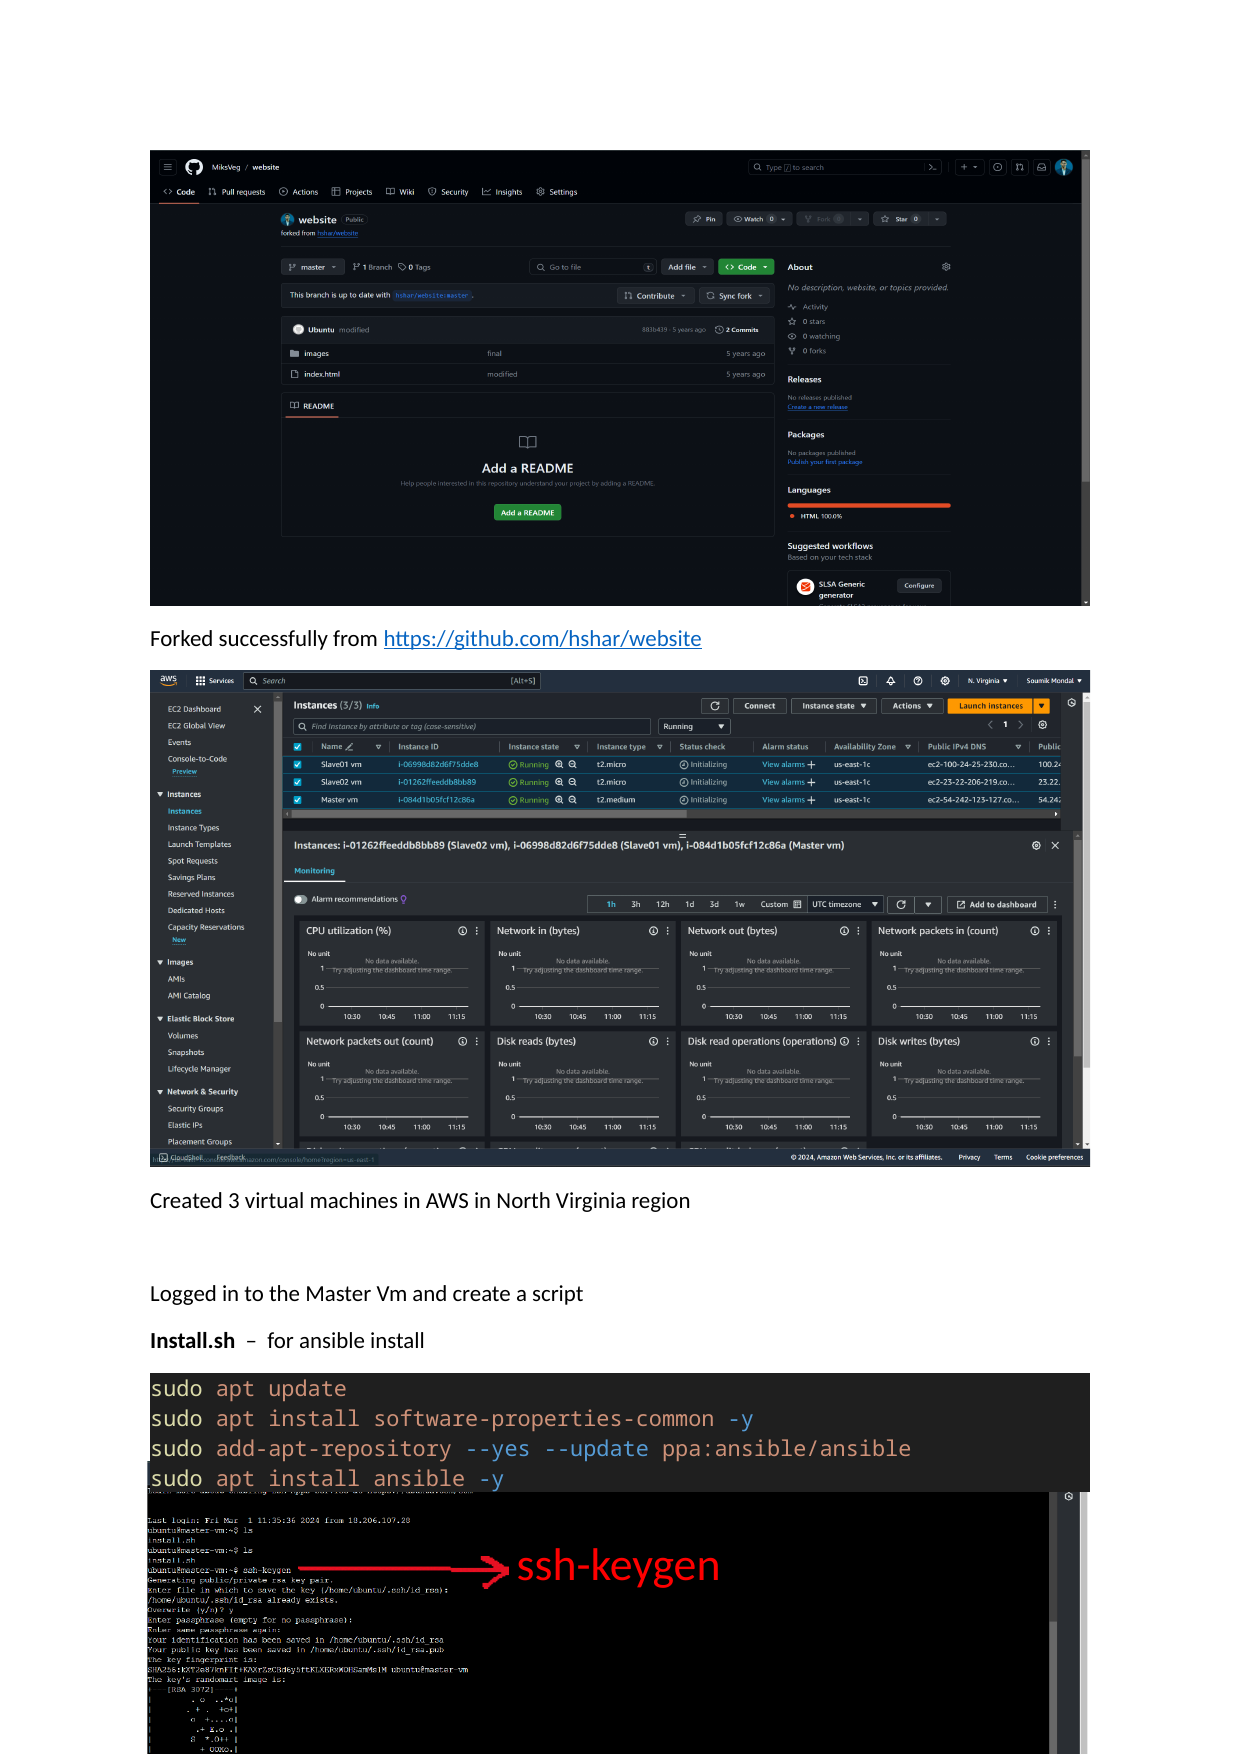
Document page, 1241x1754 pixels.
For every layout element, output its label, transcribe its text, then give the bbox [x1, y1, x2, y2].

picture [150, 670, 1091, 1167]
text Created 3 virtual machines in AWS in North Virginia region [150, 1186, 1090, 1214]
text sudo add-apt-repository --yes --update ppa:ansible/ansible [150, 1433, 1090, 1463]
picture [150, 150, 1090, 606]
text Install.sh – for ansible install [150, 1326, 1090, 1354]
text Logged in to the Master Vm and create a script [150, 1279, 1090, 1307]
text sudo apt update [150, 1373, 1090, 1403]
text sudo apt install software-properties-common -y [150, 1403, 1090, 1433]
picture [147, 1461, 1088, 1754]
text sudo apt install ansible -y [150, 1463, 1090, 1492]
text Forked successfully from https://github.com/hshar/website [150, 624, 1090, 652]
